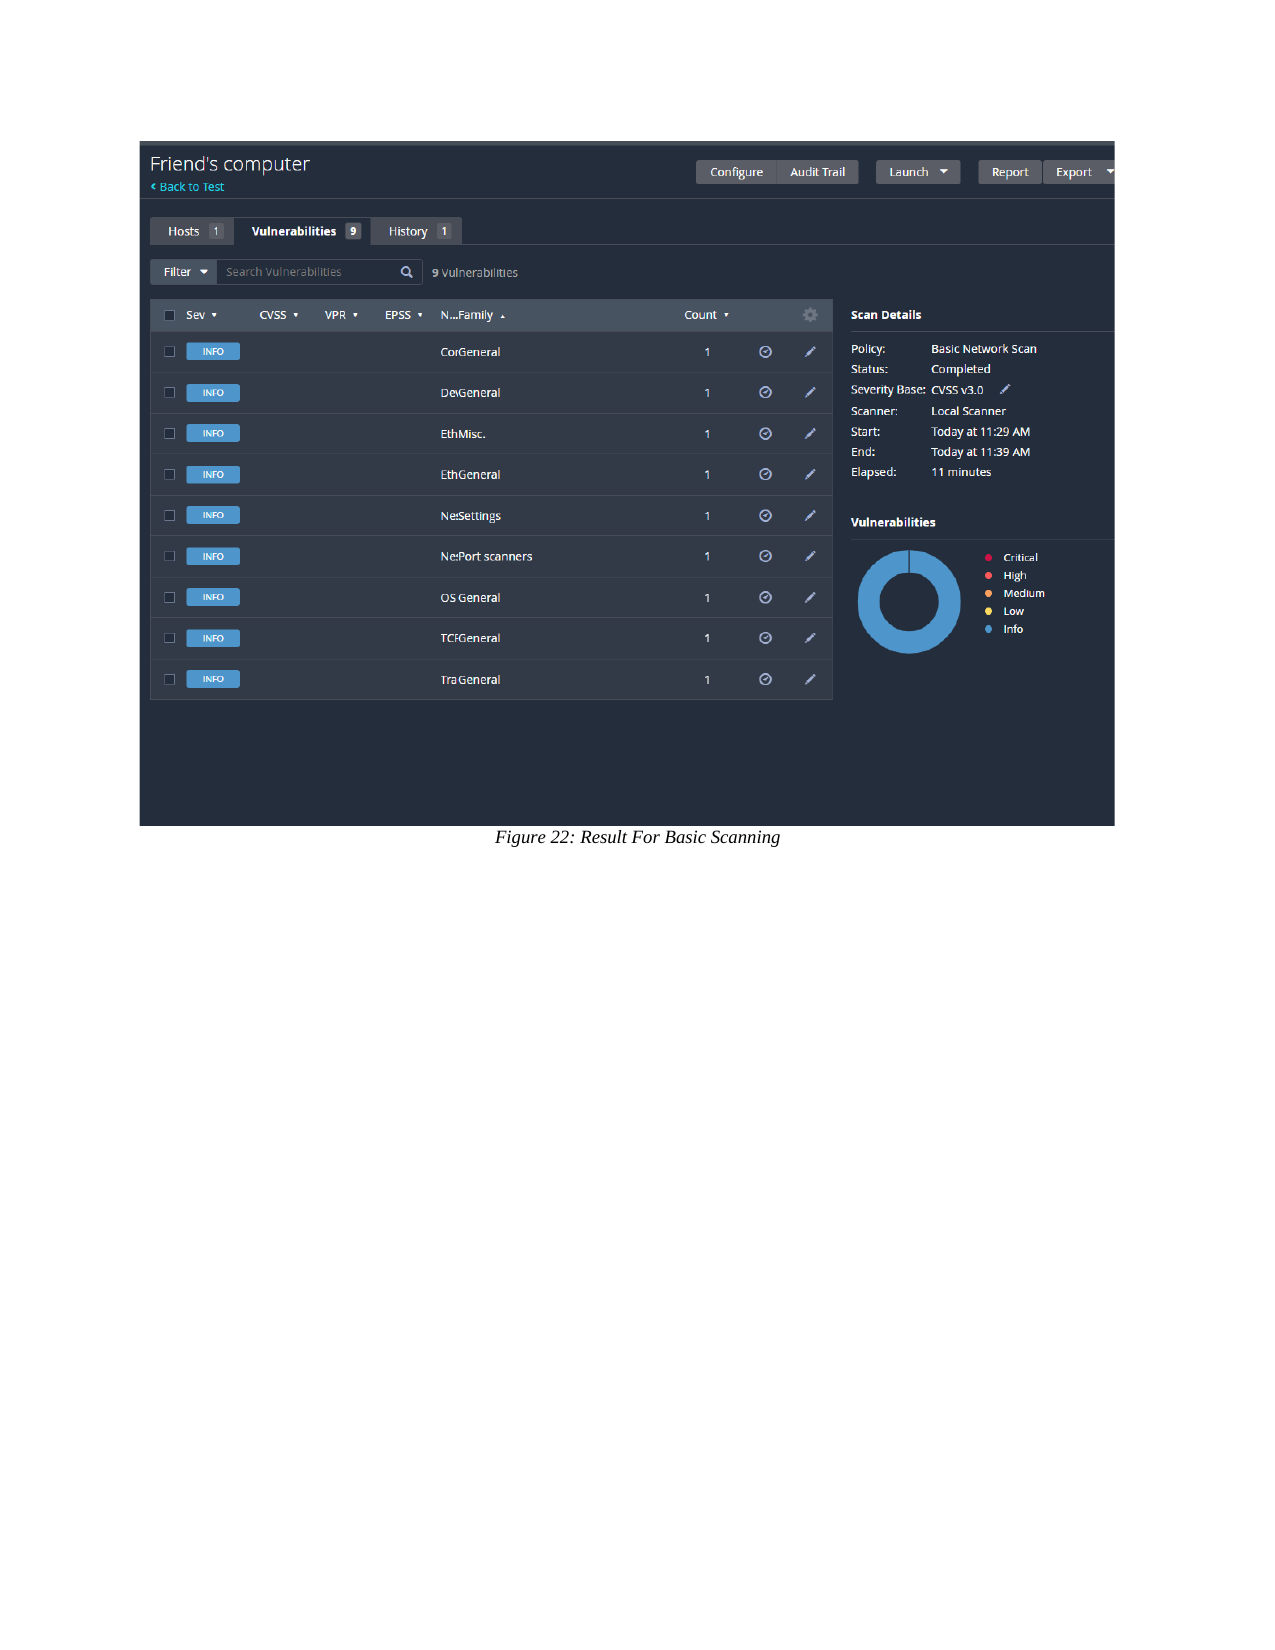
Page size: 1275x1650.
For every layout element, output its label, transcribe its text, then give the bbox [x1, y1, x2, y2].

picture [139, 141, 1115, 826]
